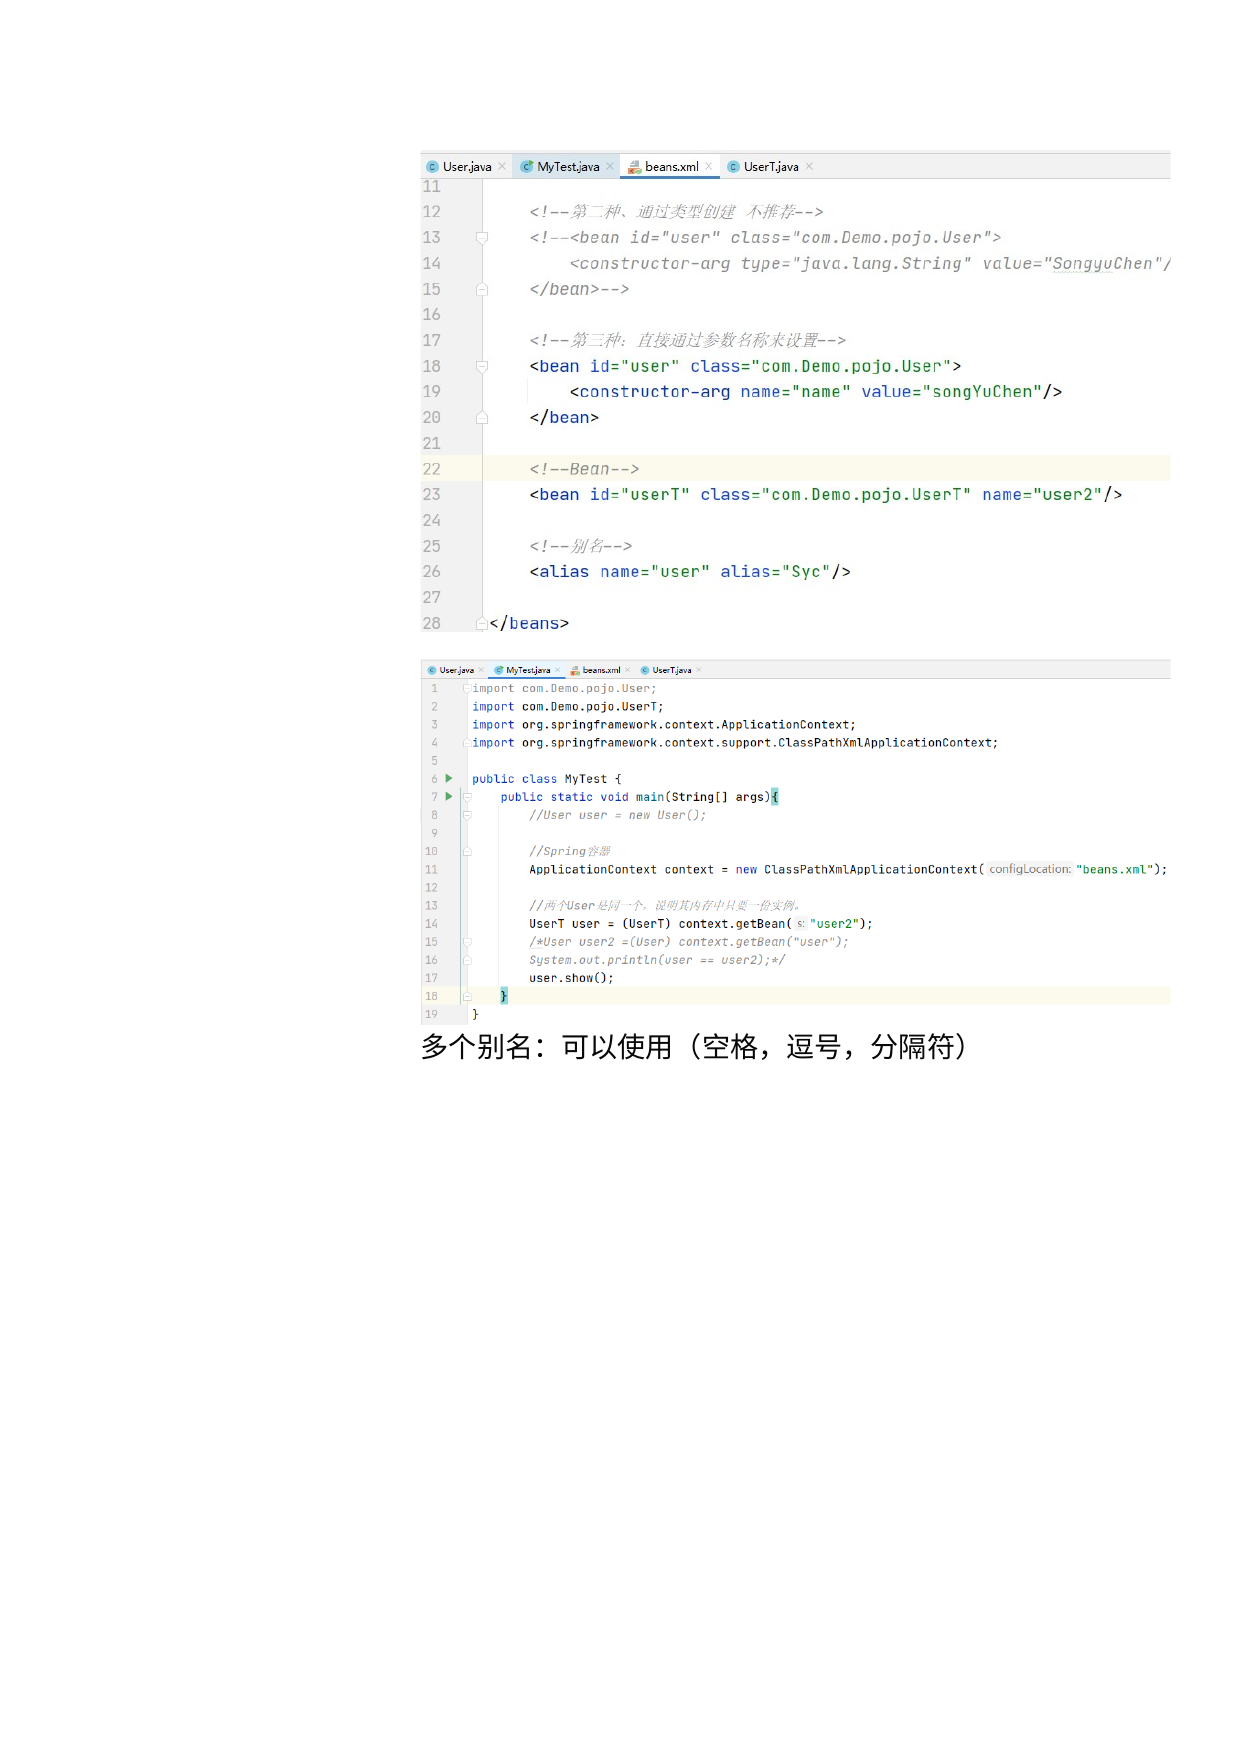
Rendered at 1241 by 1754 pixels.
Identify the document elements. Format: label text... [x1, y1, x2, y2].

picture [420, 150, 1171, 632]
picture [420, 659, 1171, 1025]
text 多个别名：可以使用（空格，逗号，分隔符） [421, 1025, 1053, 1104]
